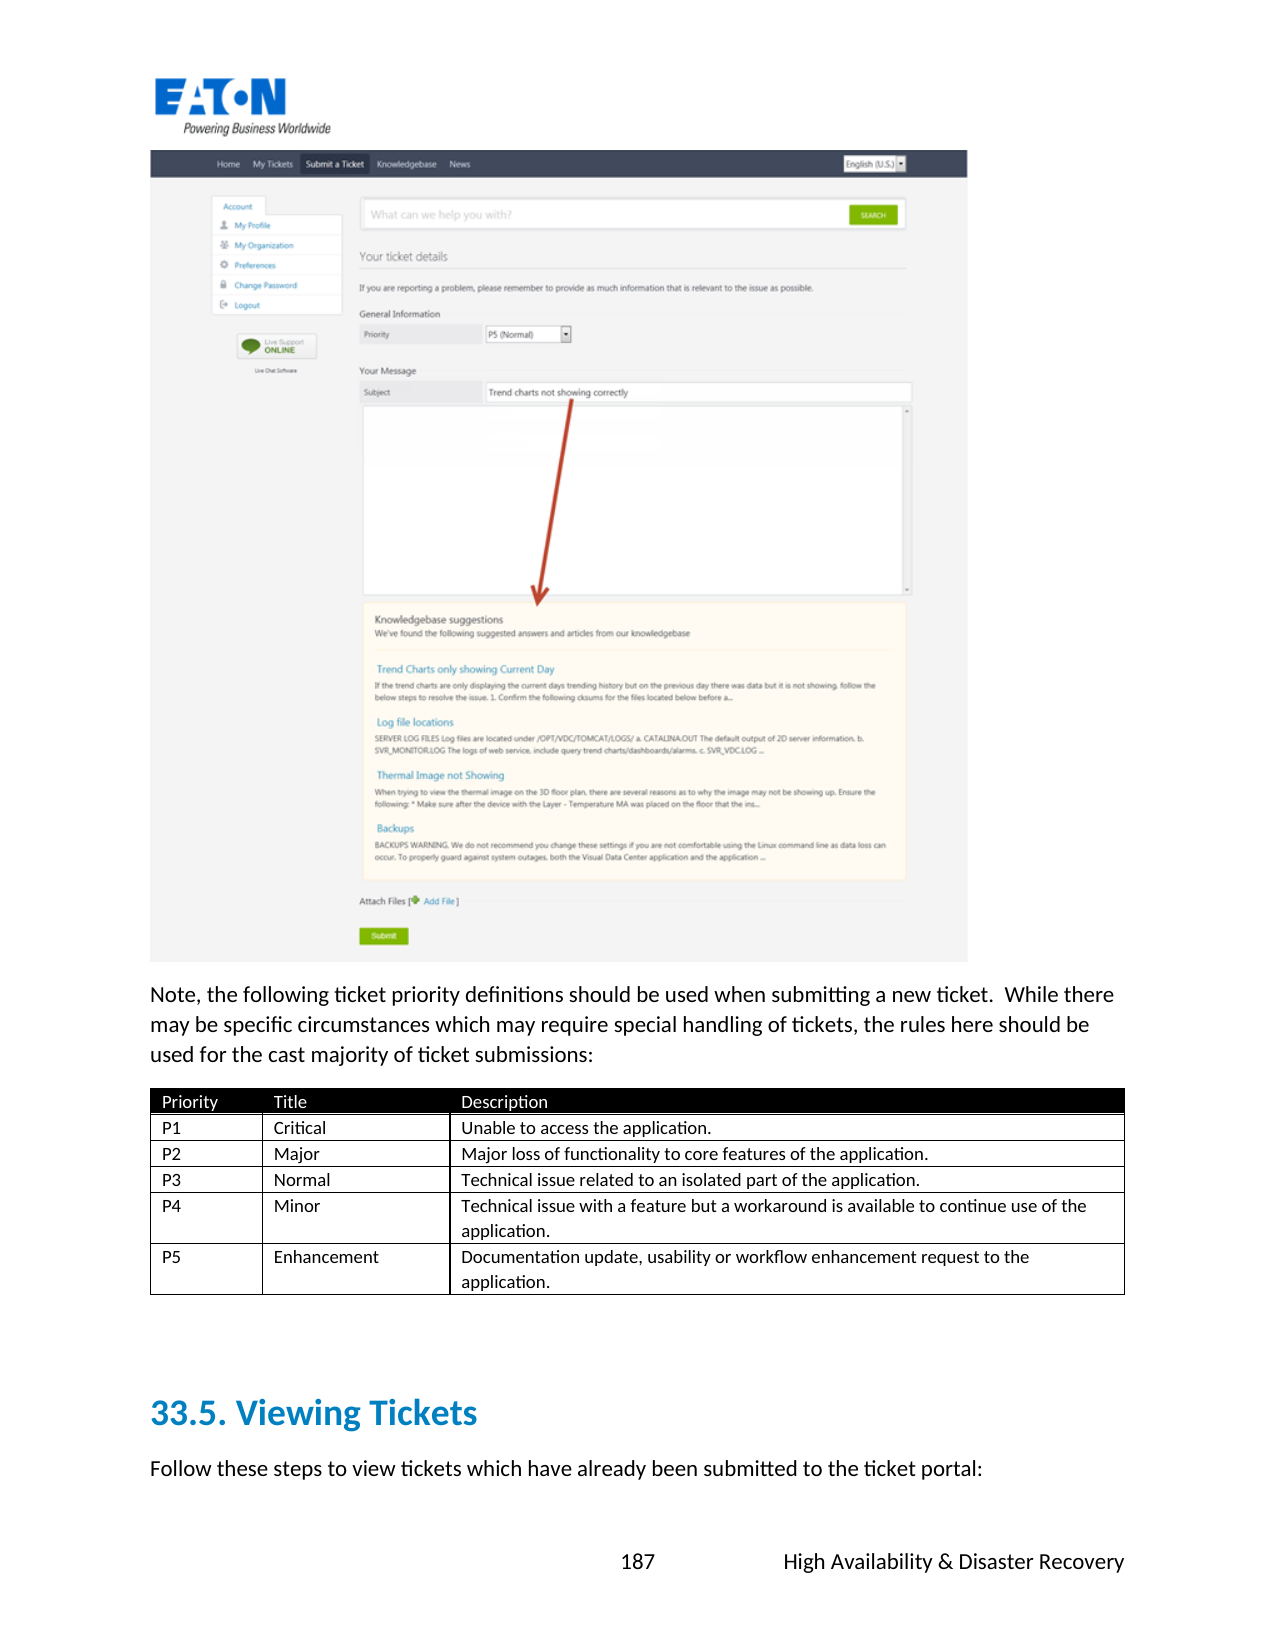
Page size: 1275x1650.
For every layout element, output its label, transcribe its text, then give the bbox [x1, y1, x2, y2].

table_cell Technical issue with a feature but a workaround is available to continue use of the application. [451, 1193, 1124, 1243]
table_cell Unable to access the application. [451, 1115, 1124, 1139]
table_cell Technical issue related to an isolated part of the application. [451, 1167, 1124, 1192]
table_header Title [263, 1089, 449, 1113]
table_cell Minor [263, 1193, 449, 1243]
table_cell P2 [151, 1141, 262, 1166]
table_header Description [451, 1089, 1124, 1113]
table_cell Critical [263, 1115, 449, 1139]
text Note, the following ticket priority definitions should be used when submitting a new ticket. While there may be specific circumstances which may require special handling of tickets, the rules here should be used for the cast majority of ticket submissions: [150, 980, 1125, 1068]
picture [150, 75, 337, 140]
table_cell P1 [151, 1115, 262, 1139]
table_cell Enhancement [263, 1244, 449, 1294]
table_cell Documentation update, usability or workflow enhancement request to the application. [451, 1244, 1124, 1294]
table_cell Normal [263, 1167, 449, 1192]
table_header Priority [151, 1089, 262, 1113]
table_cell P3 [151, 1167, 262, 1192]
table_cell P4 [151, 1193, 262, 1243]
table_cell Major [263, 1141, 449, 1166]
subtitle Viewing Tickets [150, 1388, 1125, 1434]
table_cell Major loss of functionality to core features of the application. [451, 1141, 1124, 1166]
text Follow these steps to view tickets which have already been submitted to the ticket portal: [150, 1454, 1125, 1483]
picture [150, 150, 968, 962]
table_cell P5 [151, 1244, 262, 1294]
